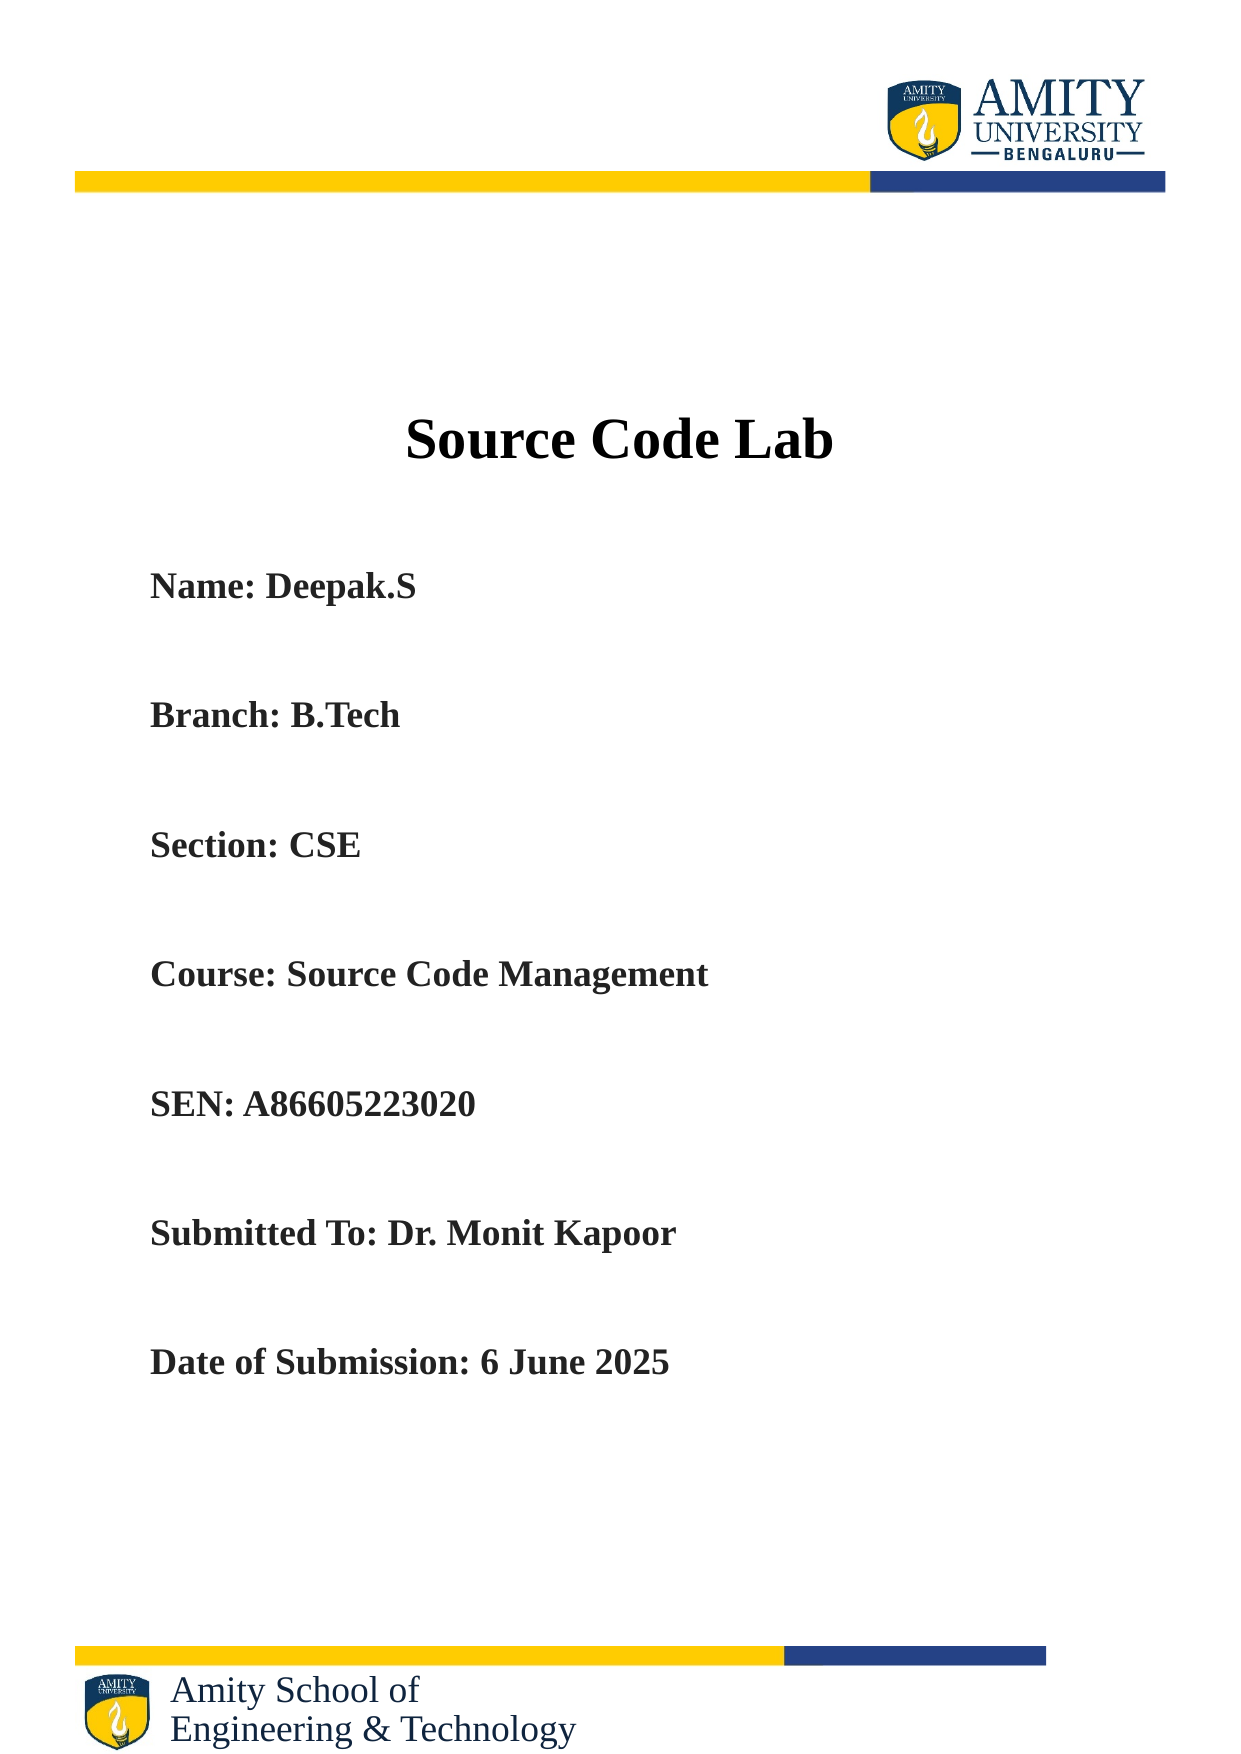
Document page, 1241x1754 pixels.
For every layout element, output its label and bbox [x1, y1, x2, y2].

picture [877, 74, 1155, 169]
picture [74, 171, 1166, 196]
picture [75, 1646, 1047, 1754]
